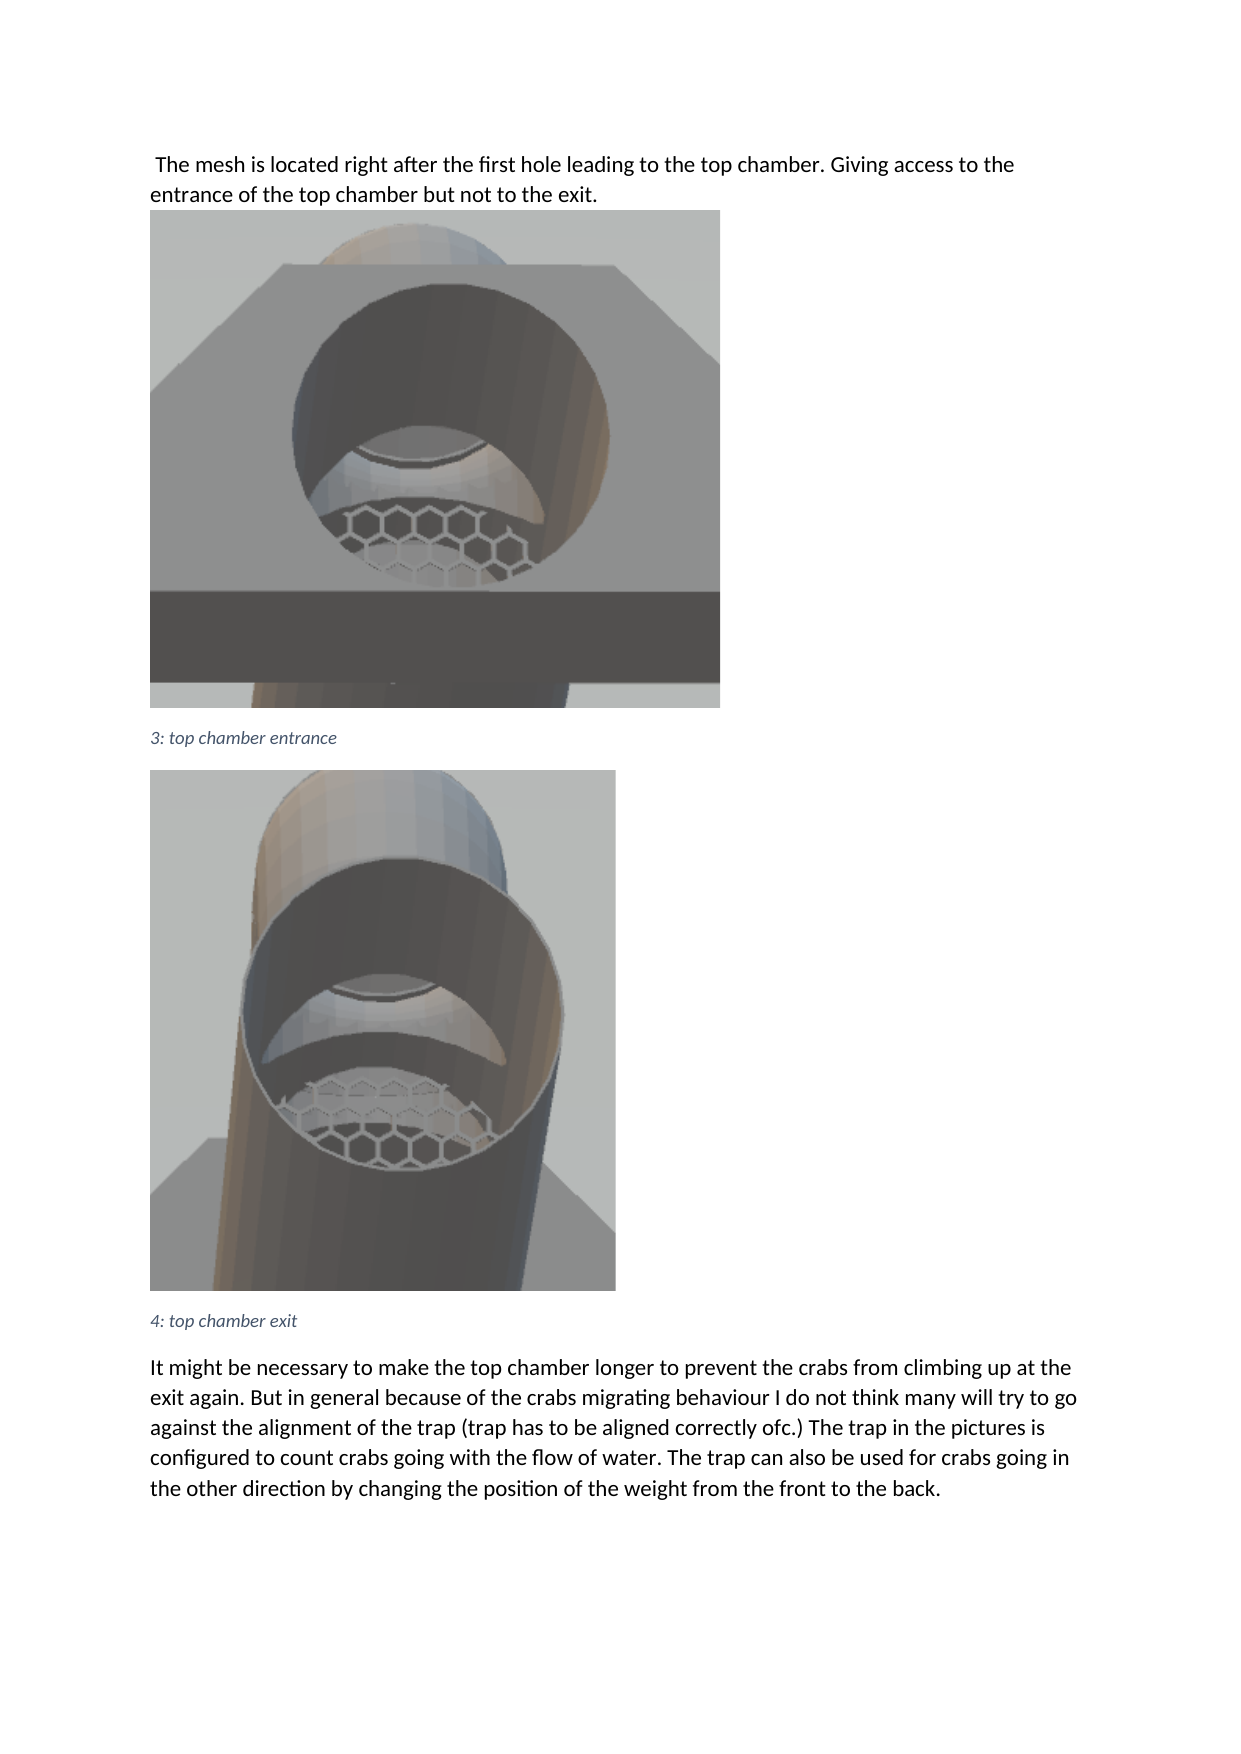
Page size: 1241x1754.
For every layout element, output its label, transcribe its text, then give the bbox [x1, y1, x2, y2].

text 3: top chamber entrance [150, 726, 1090, 749]
picture [150, 770, 616, 1291]
text 4: top chamber exit [150, 1309, 1090, 1332]
text It might be necessary to make the top chamber longer to prevent the crabs from climbing up at the exit again. But in general because of the crabs migrating behaviour I do not think many will try to go against the alignment of the trap (trap has to be aligned correctly ofc.) The trap in the pictures is configured to count crabs going with the flow of water. The trap can also be used for crabs going in the other direction by changing the position of the weight from the front to the back. [150, 1353, 1090, 1502]
picture [150, 210, 721, 708]
